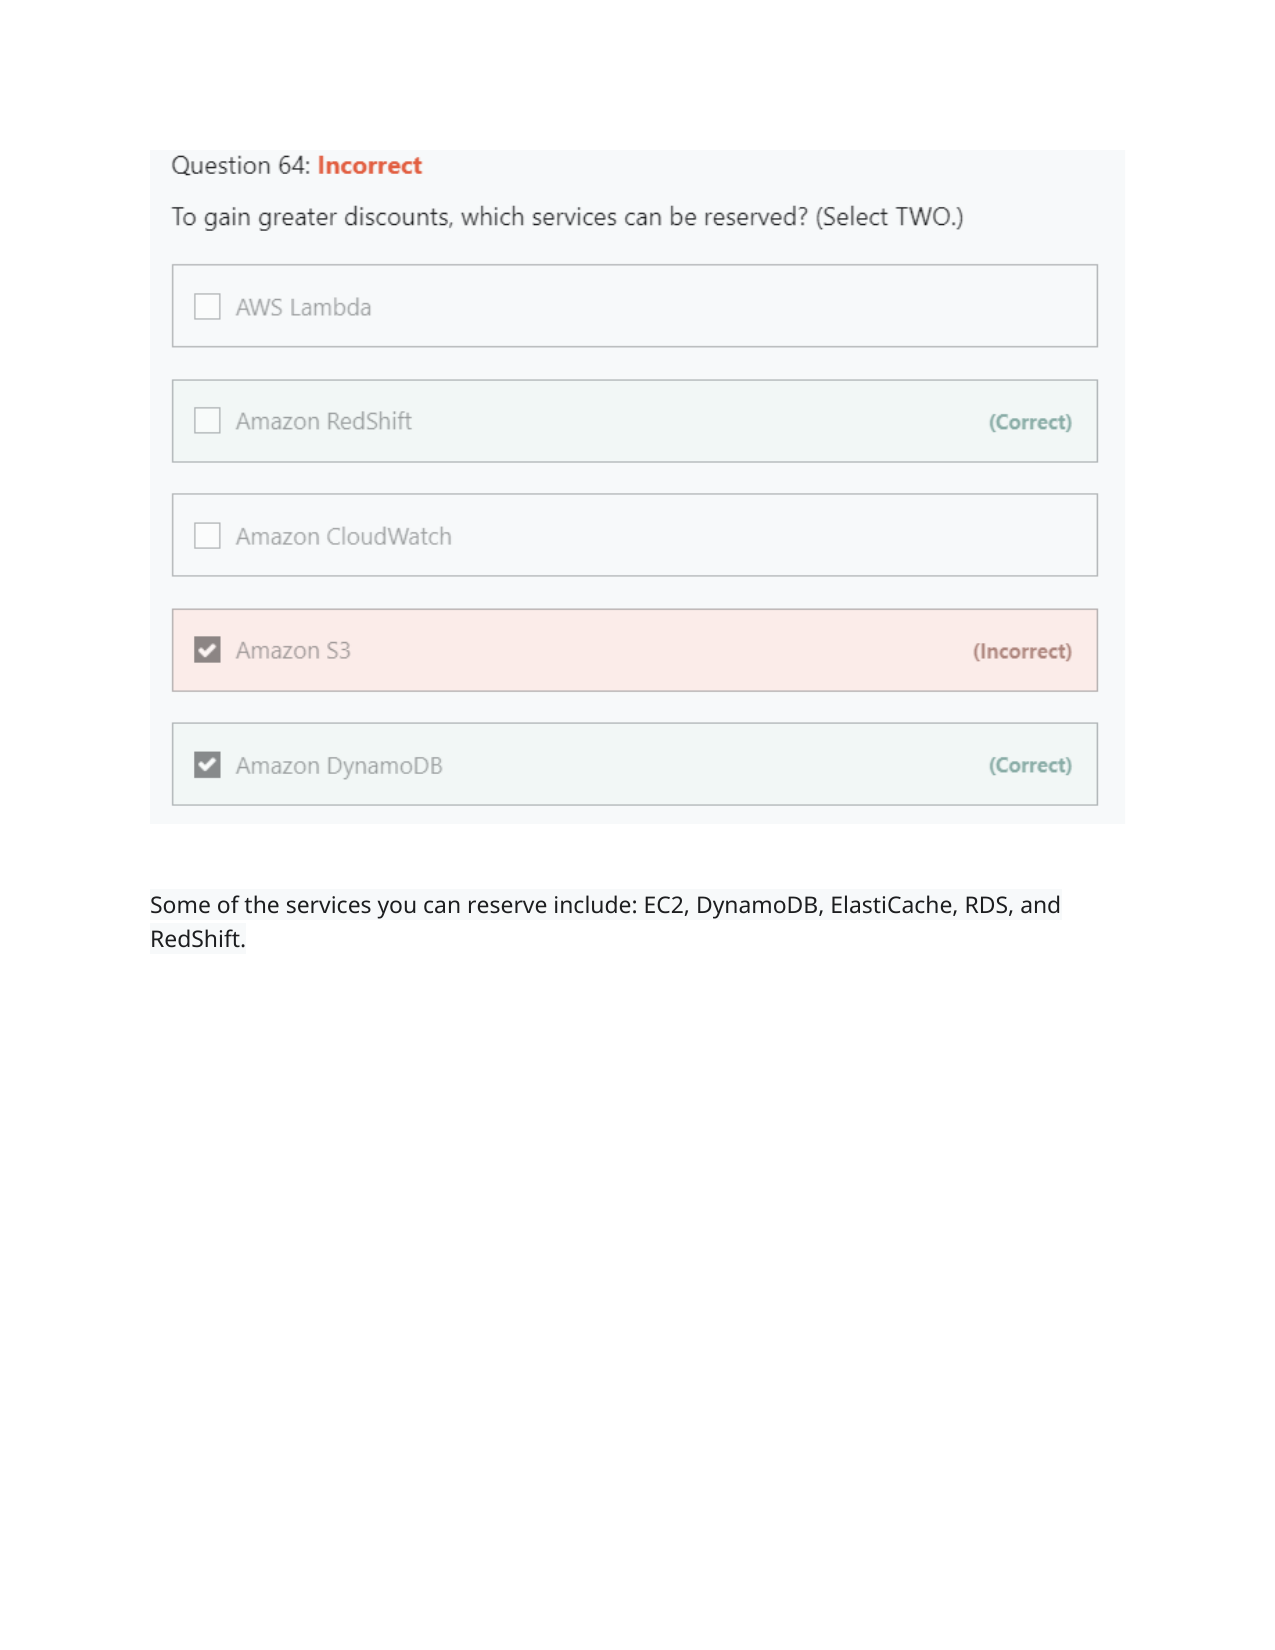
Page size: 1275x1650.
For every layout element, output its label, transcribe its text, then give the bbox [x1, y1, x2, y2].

picture [150, 150, 1125, 824]
text Some of the services you can reserve include: EC2, DynamoDB, ElastiCache, RDS, and RedShift. [150, 889, 1125, 954]
